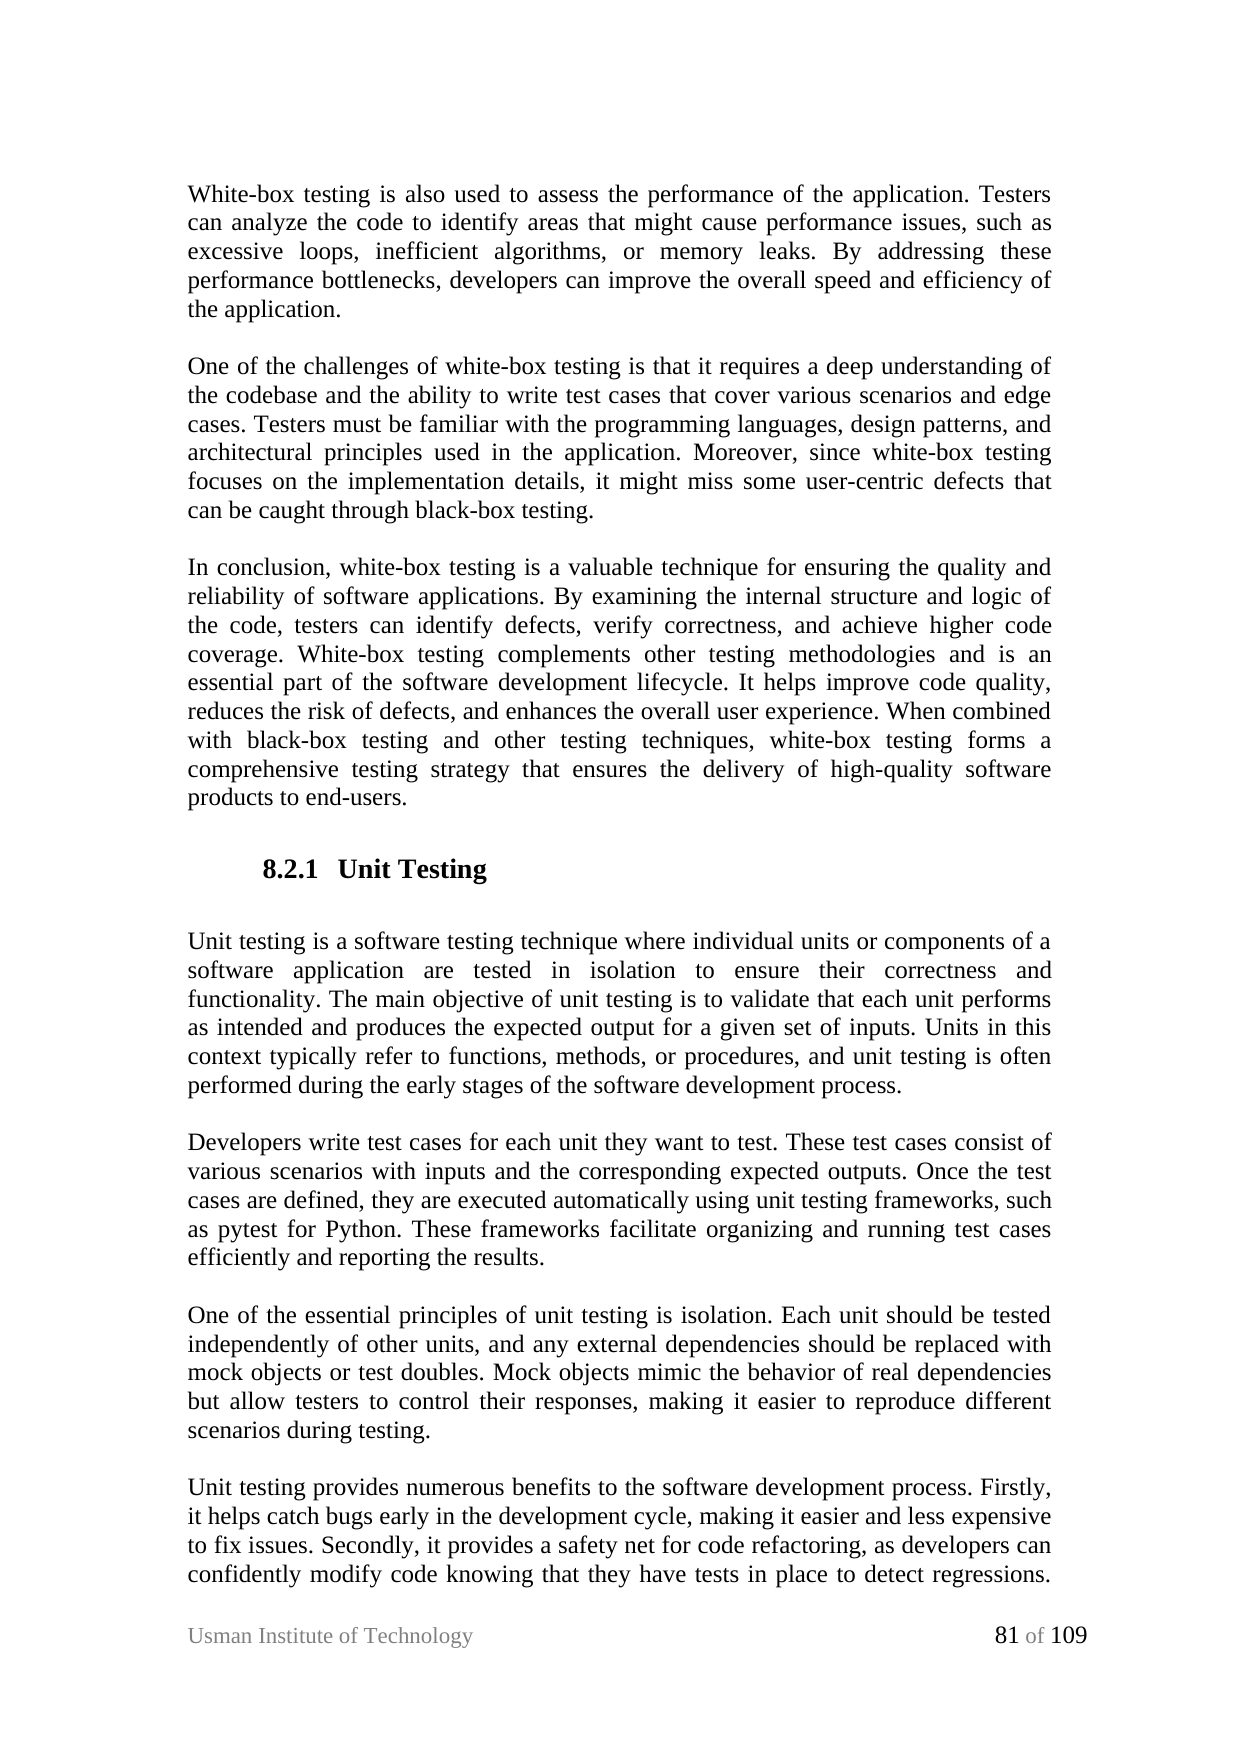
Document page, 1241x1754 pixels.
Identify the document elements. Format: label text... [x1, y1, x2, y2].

text One of the essential principles of unit testing is isolation. Each unit should be tested independently of other units, and any external dependencies should be replaced with mock objects or test doubles. Mock objects mimic the behavior of real dependencies but allow testers to control their responses, making it easier to reproduce different scenarios during testing. [187, 1300, 1053, 1444]
subtitle Unit Testing [262, 852, 1053, 885]
text Unit testing is a software testing technique where individual units or components of a software application are tested in isolation to ensure their correctness and functionality. The main objective of unit testing is to validate that each unit performs as intended and produces the expected output for a given set of inputs. Units in this context typically refer to functions, methods, or procedures, and unit testing is often performed during the early stages of the software development process. [187, 926, 1053, 1099]
text In conclusion, white-box testing is a valuable technique for ensuring the quality and reliability of software applications. By examining the internal structure and logic of the code, testers can identify defects, verify correctness, and achieve higher code coverage. White-box testing complements other testing methodologies and is an essential part of the software development lifecycle. It helps improve code quality, reduces the risk of defects, and enhances the overall user experience. When combined with black-box testing and other testing techniques, white-box testing forms a comprehensive testing strategy that ensures the delivery of high-quality software products to end-users. [187, 552, 1053, 811]
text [187, 1472, 1053, 1587]
text Developers write test cases for each unit they want to test. These test cases consist of various scenarios with inputs and the corresponding expected outputs. Once the test cases are defined, they are executed automatically using unit testing frameworks, such as pytest for Python. These frameworks facilitate organizing and running test cases efficiently and reporting the results. [187, 1127, 1053, 1271]
text White-box testing is also used to assess the performance of the application. Testers can analyze the code to identify areas that might cause performance issues, such as excessive loops, inefficient algorithms, or memory leaks. By addressing these performance bottlenecks, developers can improve the overall speed and efficiency of the application. [187, 179, 1053, 322]
text One of the challenges of white-box testing is that it requires a deep understanding of the codebase and the ability to write test cases that cover various scenarios and edge cases. Testers must be familiar with the programming languages, design patterns, and architectural principles used in the application. Moreover, since white-box testing focuses on the implementation details, it might miss some user-centric defects that can be caught through black-box testing. [187, 351, 1053, 524]
